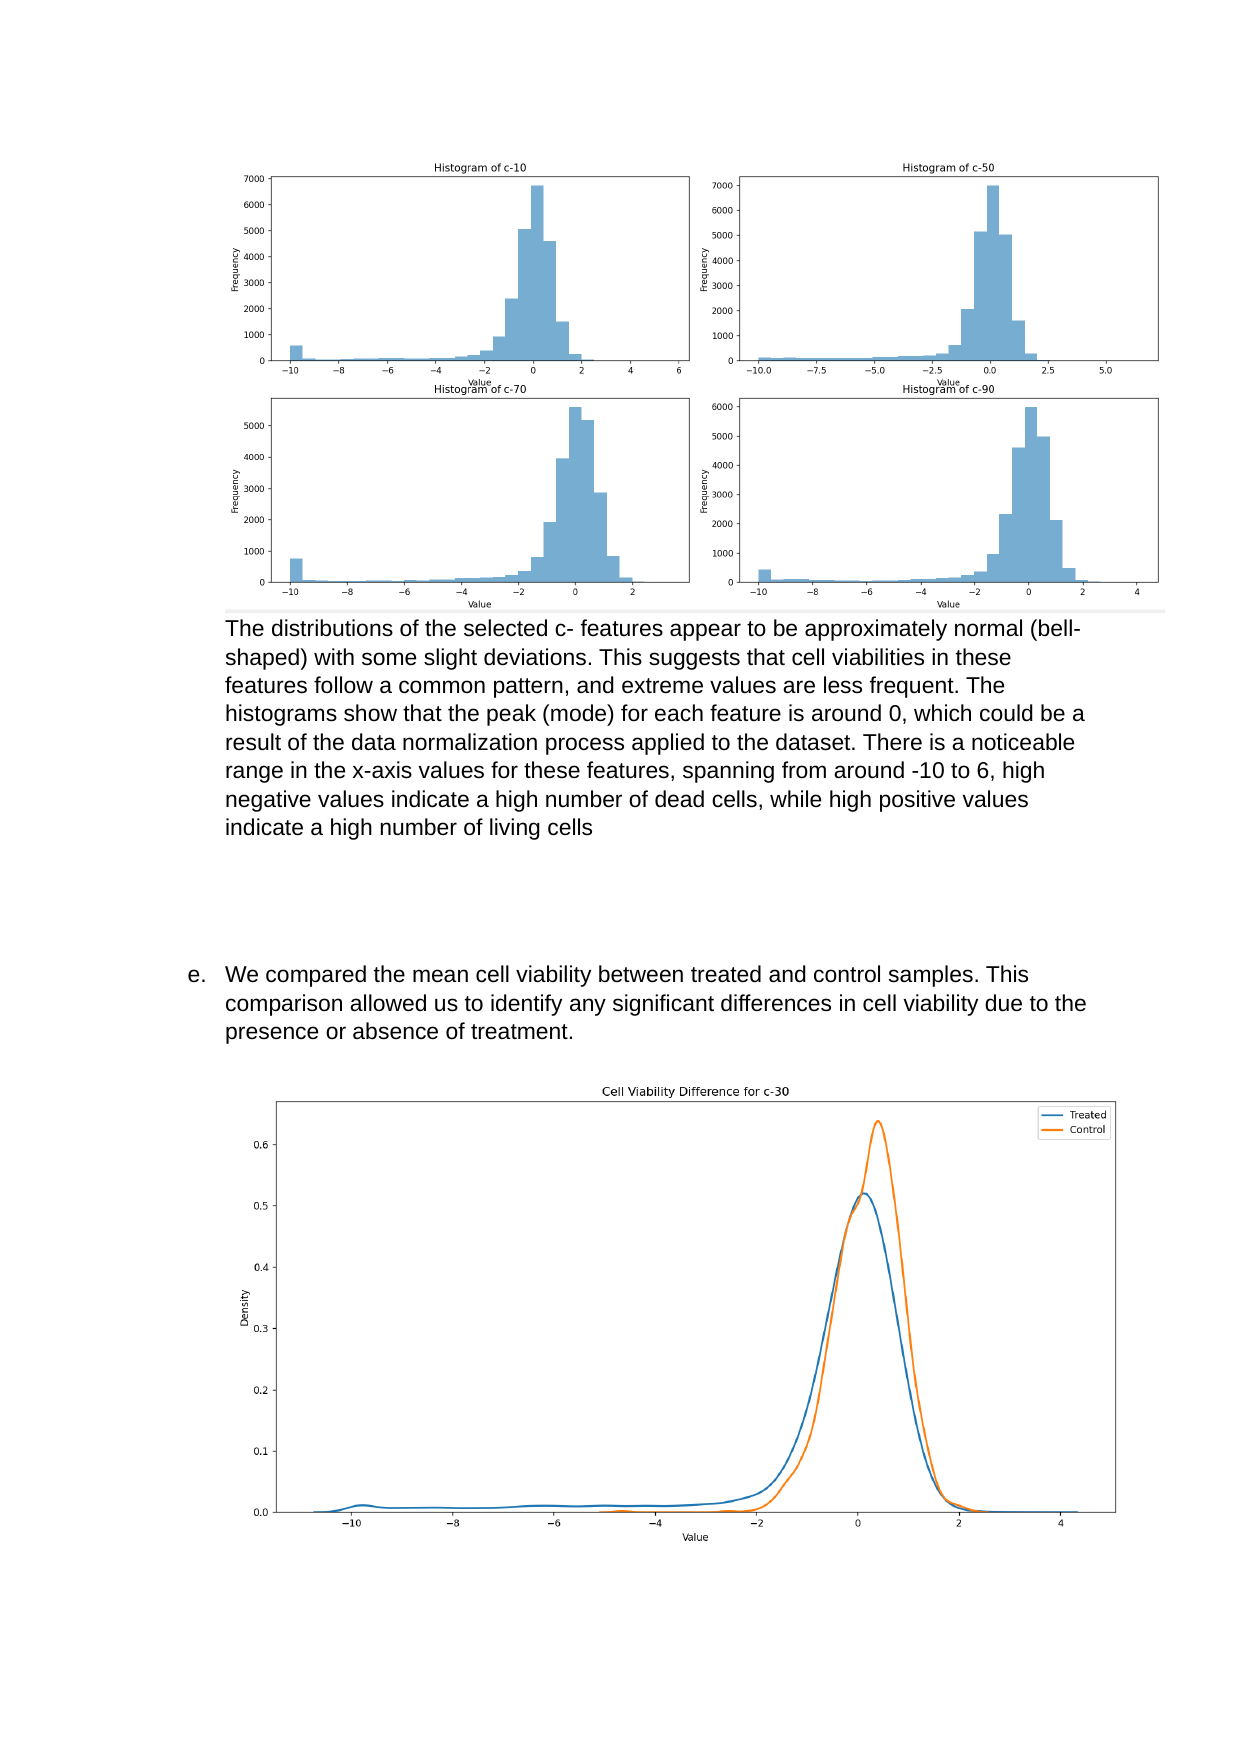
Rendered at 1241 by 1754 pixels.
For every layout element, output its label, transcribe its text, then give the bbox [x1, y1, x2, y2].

picture [225, 150, 1166, 613]
list The distributions of the selected c- features appear to be approximately normal (bell-shaped) with some slight deviations. This suggests that cell viabilities in these features follow a common pattern, and extreme values are less frequent. The histograms show that the peak (mode) for each feature is around 0, which could be a result of the data normalization process applied to the dataset. There is a noticeable range in the x-axis values for these features, spanning from around -10 to 6, high negative values indicate a high number of dead cells, while high positive values indicate a high number of living cells [225, 615, 1090, 841]
list We compared the mean cell viability between treated and control samples. This comparison allowed us to identify any significant differences in cell viability due to the presence or absence of treatment. [187, 961, 1090, 1044]
picture [225, 1075, 1166, 1562]
